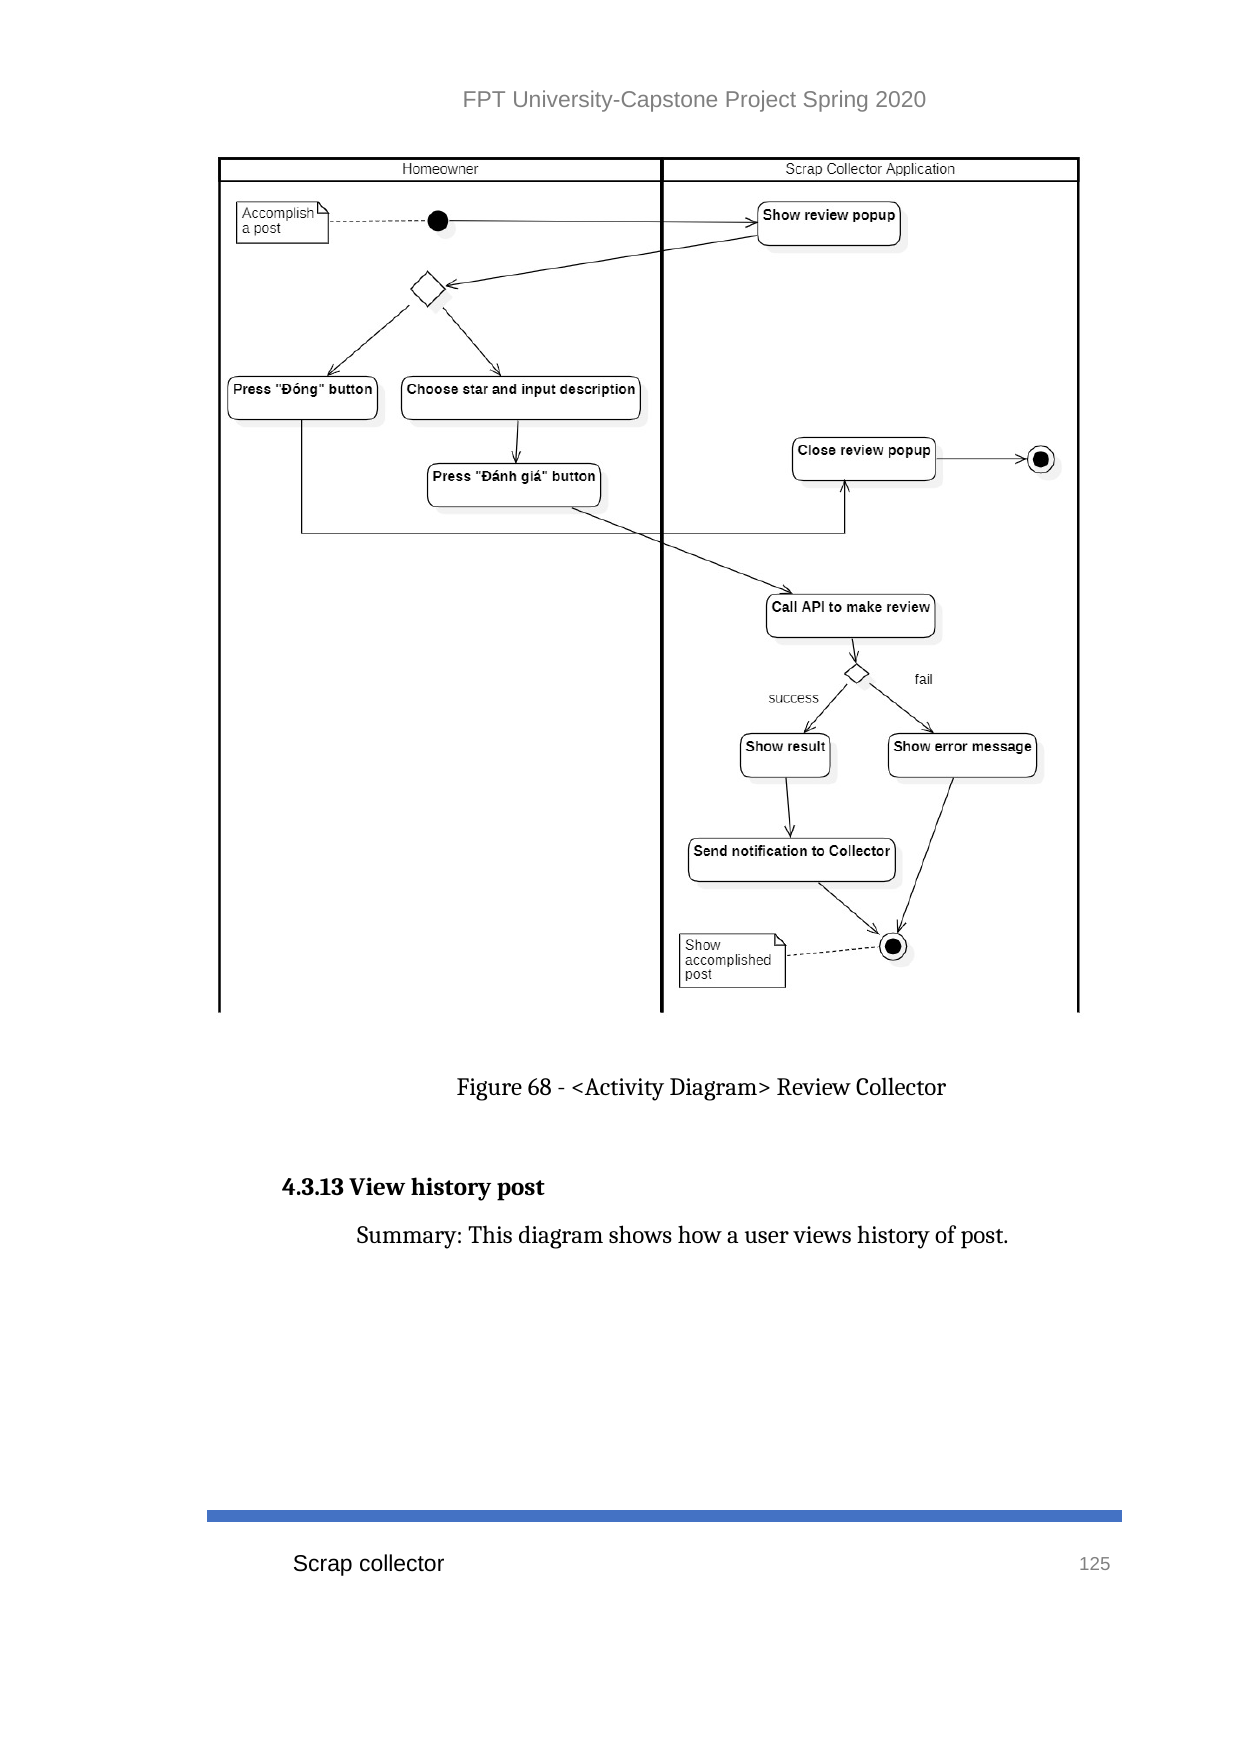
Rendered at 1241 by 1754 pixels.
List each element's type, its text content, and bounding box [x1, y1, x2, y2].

picture [208, 147, 1121, 1055]
subtitle 4.3.13 View history post [282, 1173, 1122, 1202]
text Summary: This diagram shows how a user views history of post. [357, 1221, 1122, 1249]
